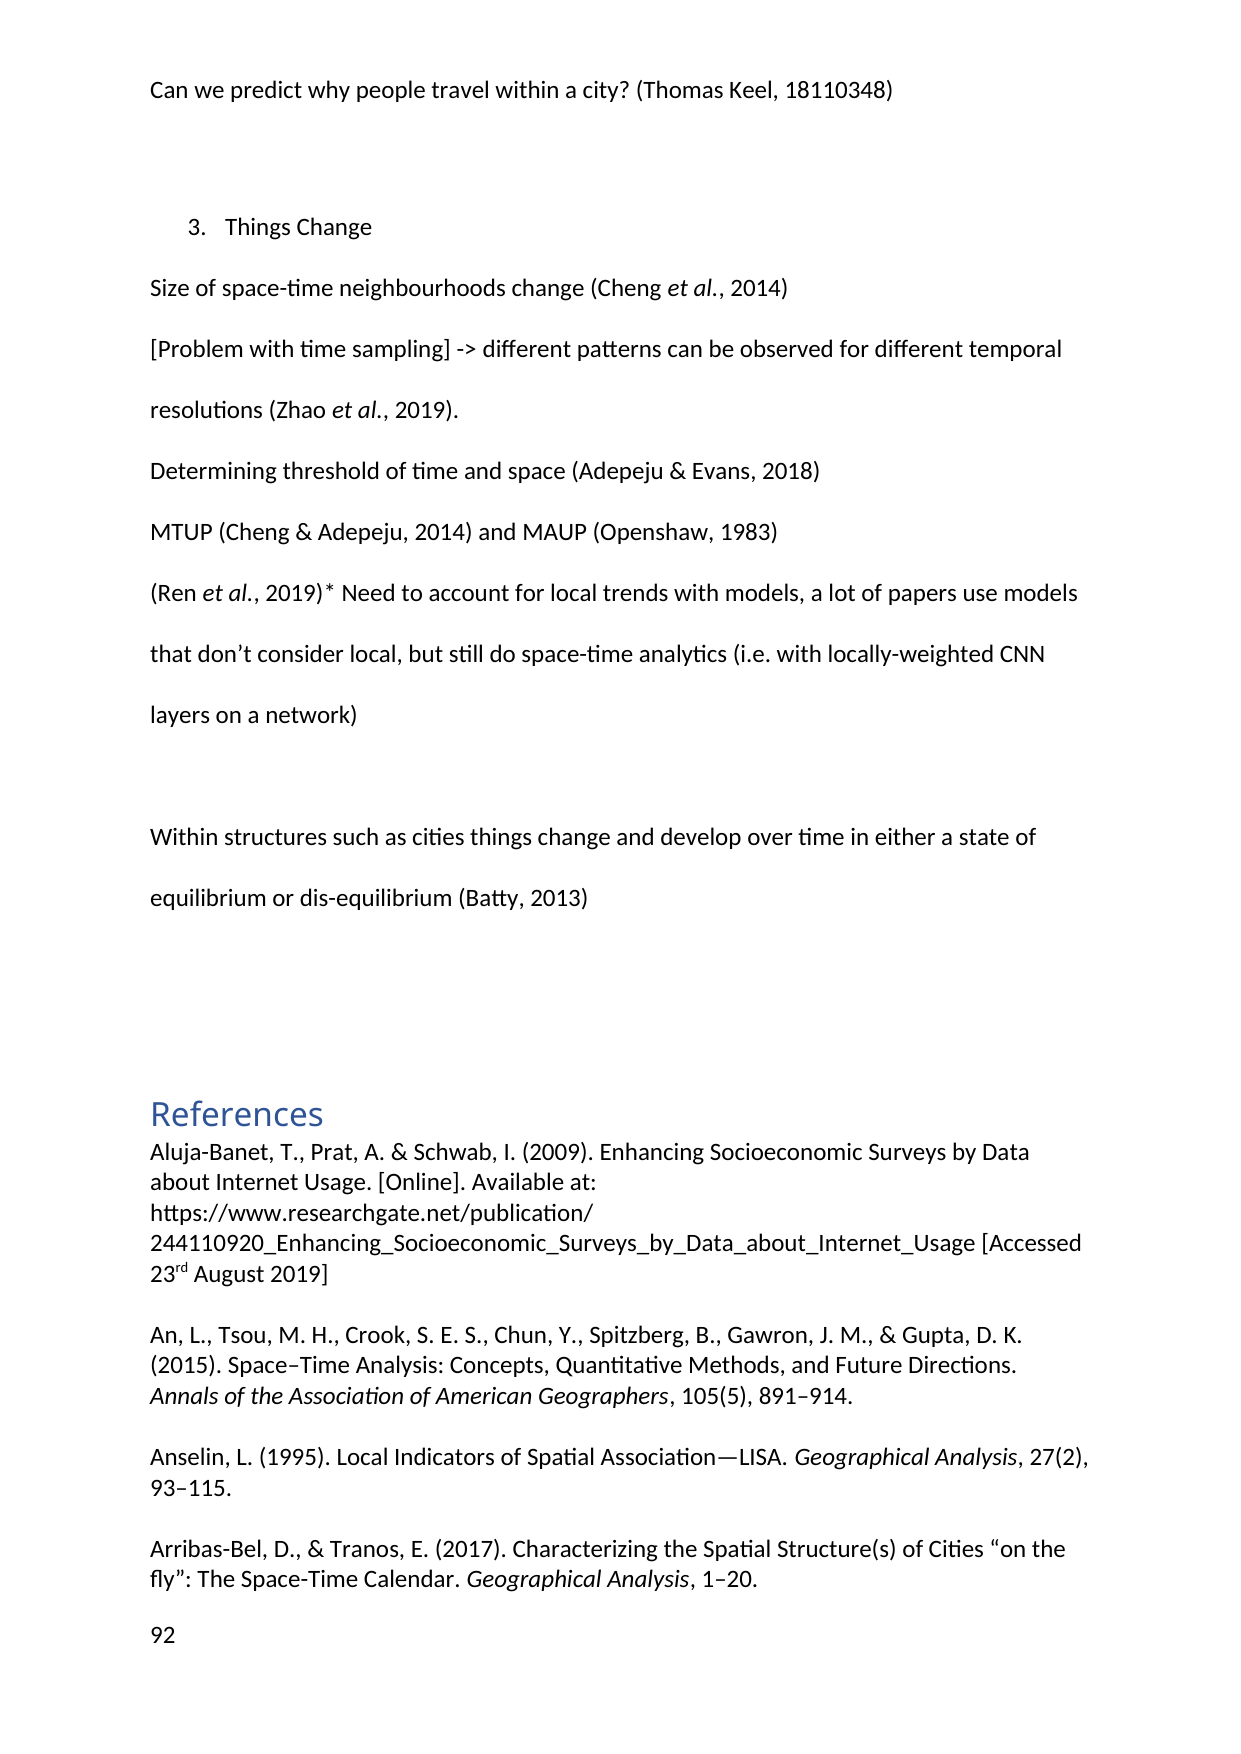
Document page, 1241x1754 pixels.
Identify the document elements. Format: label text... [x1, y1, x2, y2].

text An, L., Tsou, M. H., Crook, S. E. S., Chun, Y., Spitzberg, B., Gawron, J. M., & Gupta, D. K. (2015). Space–Time Analysis: Concepts, Quantitative Methods, and Future Directions. Annals of the Association of American Geographers, 105(5), 891–914. [150, 1319, 1090, 1411]
text (Ren et al., 2019)* Need to account for local trends with models, a lot of papers use models that don’t consider local, but still do space-time analytics (i.e. with locally-weighted CNN layers on a network) [150, 577, 1090, 730]
list Things Change [187, 211, 1090, 242]
text Size of space-time neighbourhoods change (Cheng et al., 2014) [150, 272, 1090, 303]
text Anselin, L. (1995). Local Indicators of Spatial Association—LISA. Geographical Analysis, 27(2), 93–115. [150, 1441, 1090, 1502]
text Aluja-Banet, T., Prat, A. & Schwab, I. (2009). Enhancing Socioeconomic Surveys by Data about Internet Usage. [Online]. Available at: [150, 1136, 1090, 1197]
text [Problem with time sampling] -> ﻿different patterns can be observed for different temporal resolutions (Zhao et al., 2019). [150, 333, 1090, 425]
subtitle References [150, 1091, 1090, 1136]
text Within structures such as cities things change and develop over time in either a state of equilibrium or dis-equilibrium (Batty, 2013) [150, 821, 1090, 913]
text Determining threshold of time and space (Adepeju & Evans, 2018) [150, 455, 1090, 486]
text Arribas-Bel, D., & Tranos, E. (2017). Characterizing the Spatial Structure(s) of Cities “on the fly”: The Space-Time Calendar. Geographical Analysis, 1–20. [150, 1533, 1090, 1594]
text https://www.researchgate.net/publication/244110920_Enhancing_Socioeconomic_Surveys_by_Data_about_Internet_Usage [Accessed 23rd August 2019] [150, 1197, 1090, 1289]
text MTUP (Cheng & Adepeju, 2014) and MAUP (Openshaw, 1983) [150, 516, 1090, 547]
